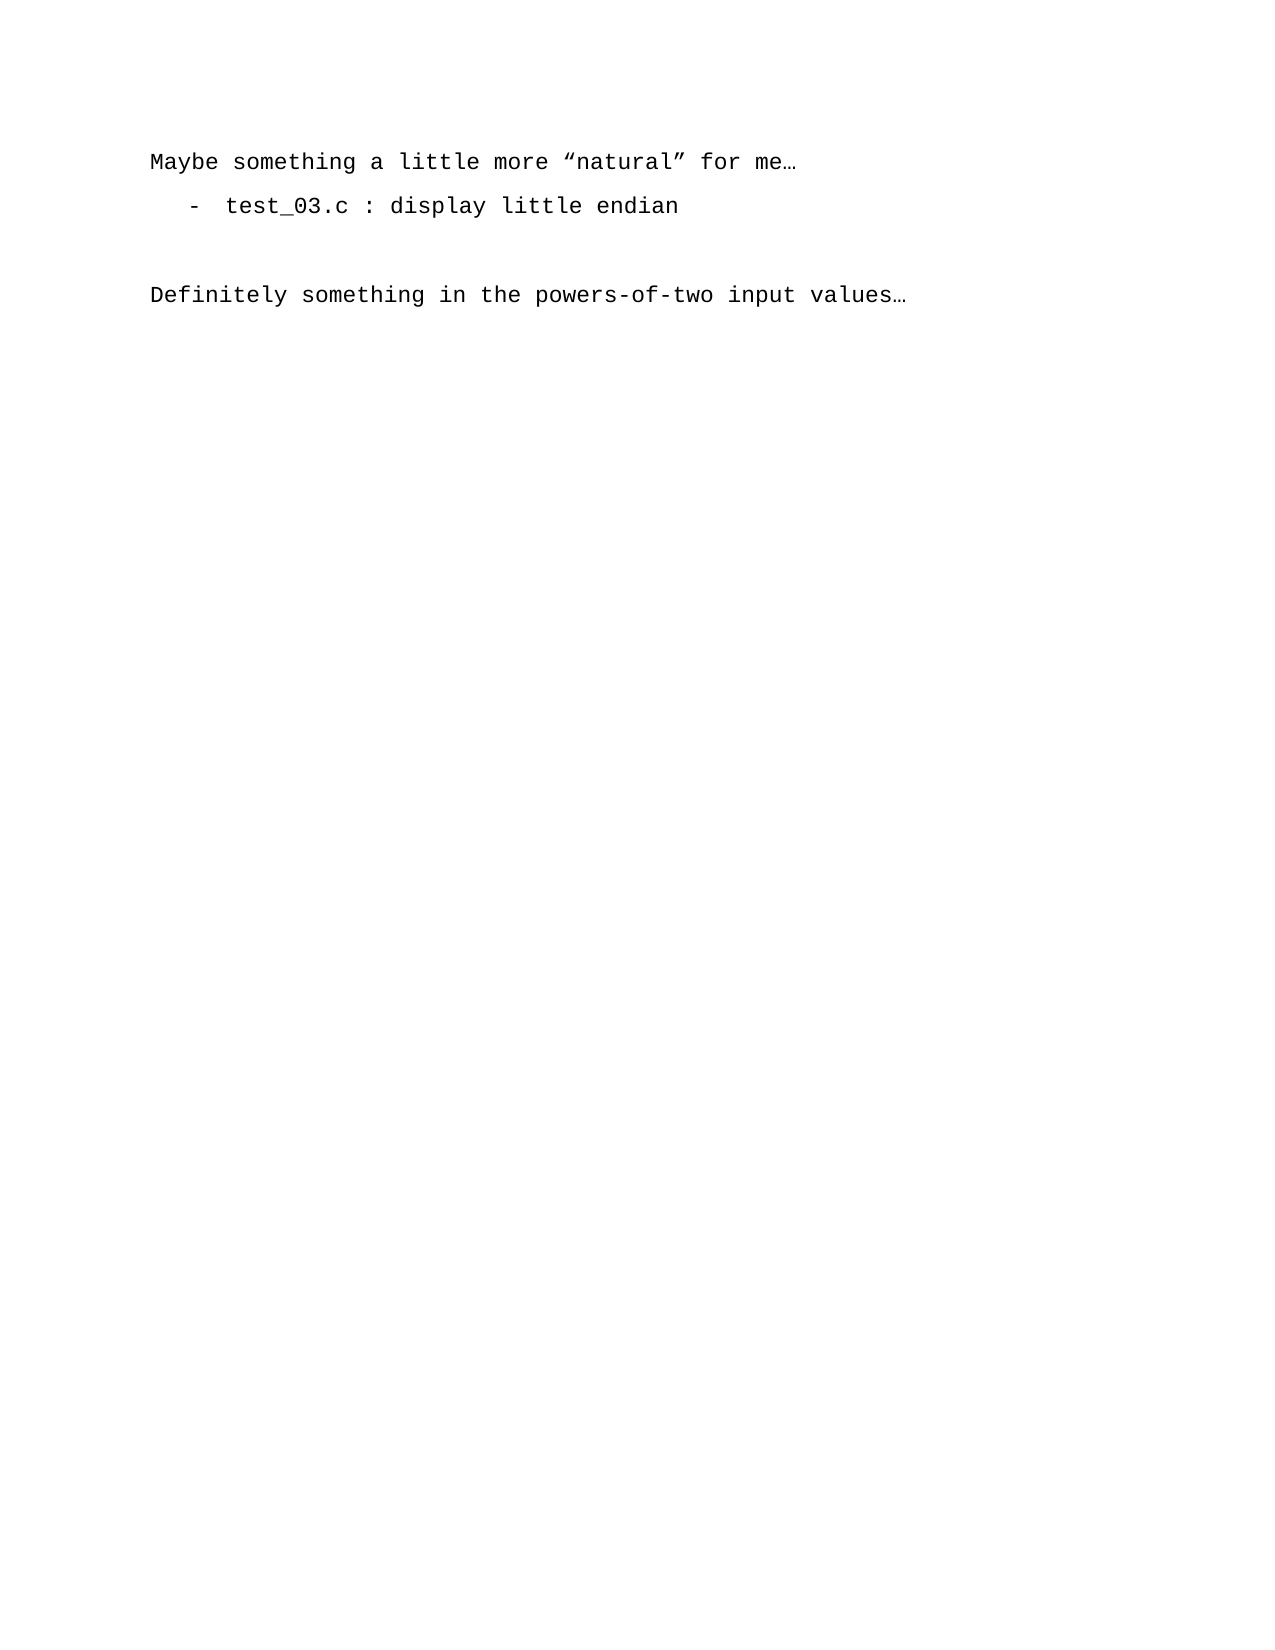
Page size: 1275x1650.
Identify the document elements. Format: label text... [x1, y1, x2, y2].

list test_03.c : display little endian [187, 194, 1125, 221]
text Maybe something a little more “natural” for me… [150, 150, 1125, 176]
text Definitely something in the powers-of-two input values… [150, 284, 1125, 310]
